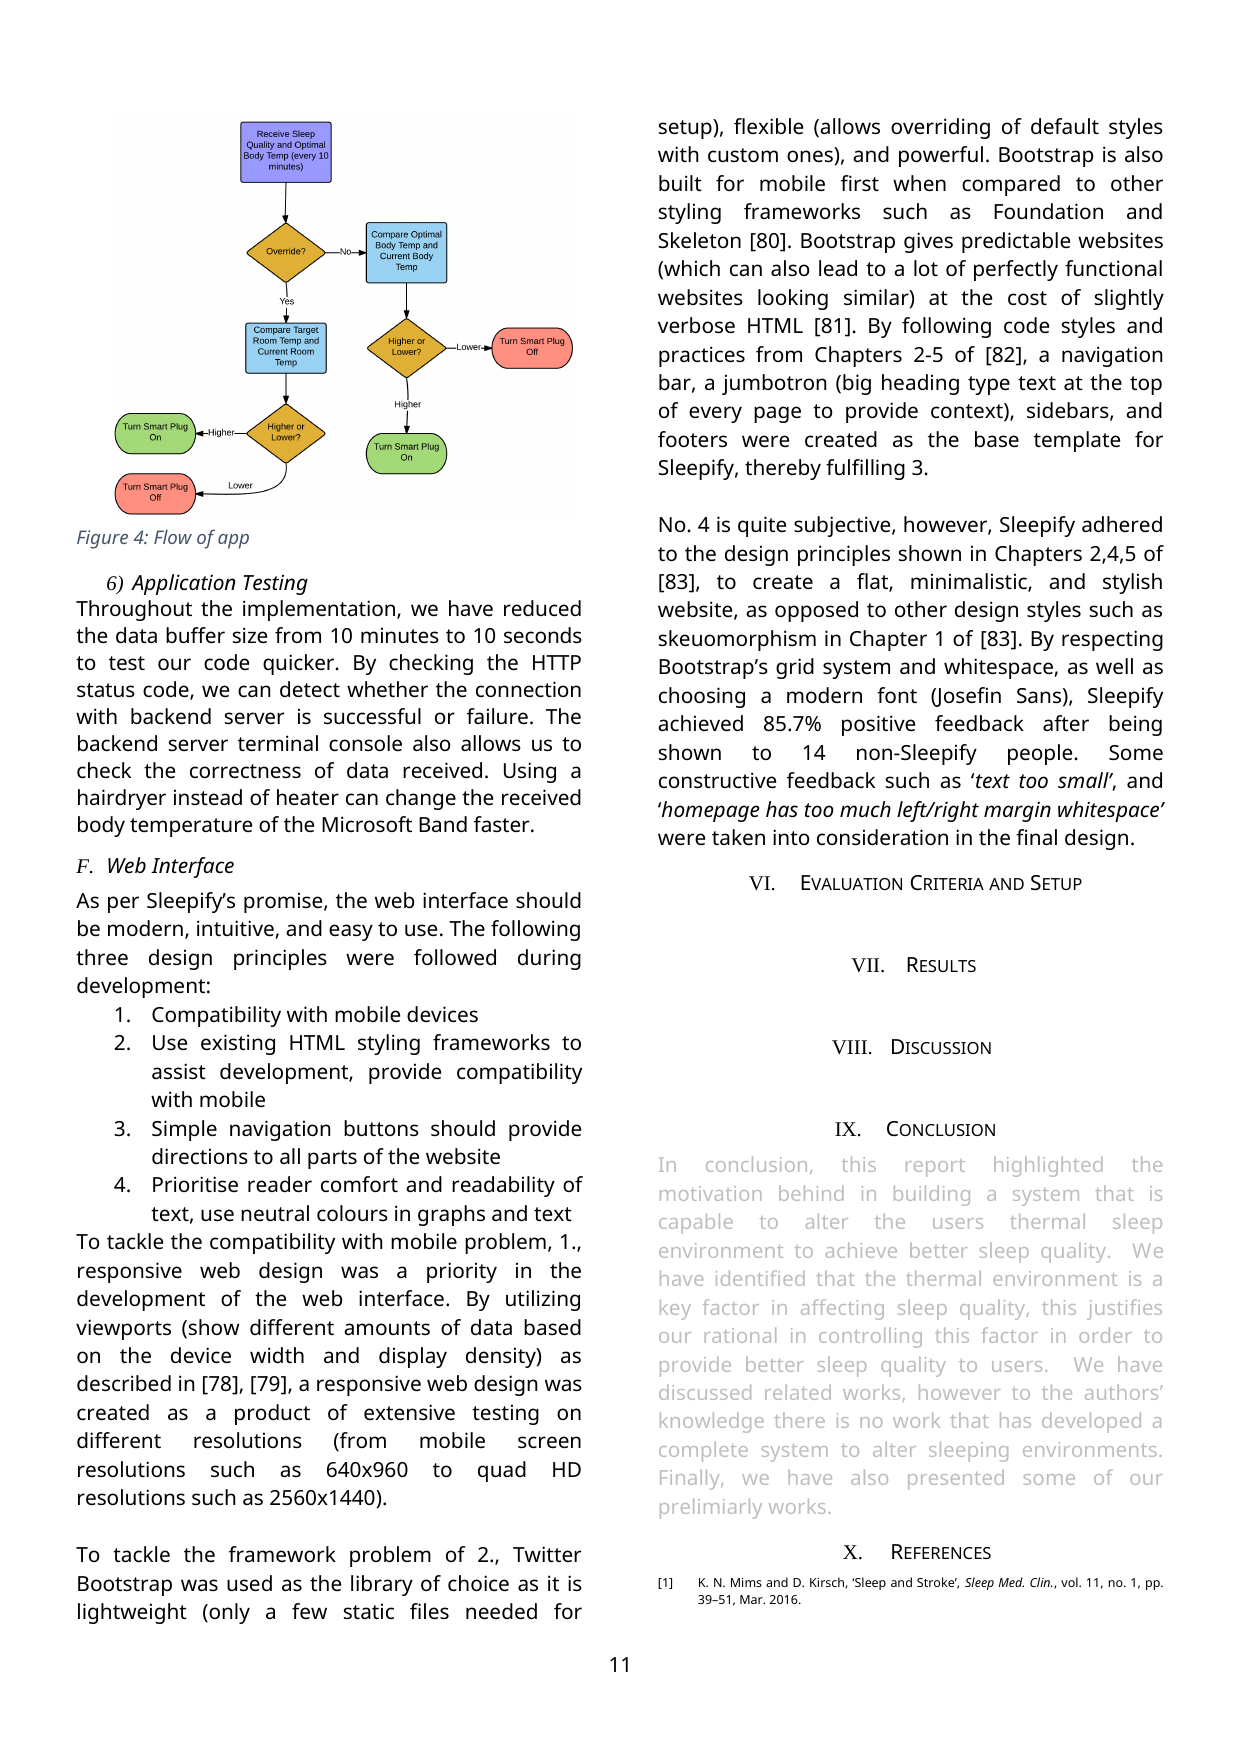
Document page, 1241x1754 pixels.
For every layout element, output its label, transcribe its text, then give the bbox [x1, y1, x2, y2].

text [1] K. N. Mims and D. Kirsch, ‘Sleep and Stroke’, Sleep Med. Clin., vol. 11, no. 1, pp. 39–51, Mar. 2016. [658, 1574, 1164, 1608]
text To tackle the compatibility with mobile problem, 1., responsive web design was a priority in the development of the web interface. By utilizing viewports (show different amounts of data based on the device width and display density) as described in [78], [79], a responsive web design was created as a product of extensive testing on different resolutions (from mobile screen resolutions such as 640x960 to quad HD resolutions such as 2560x1440). [76, 1227, 583, 1512]
text Throughout the implementation, we have reduced the data buffer size from 10 minutes to 10 seconds to test our code quicker. By checking the HTTP status code, we can detect whether the connection with backend server is successful or failure. The backend server terminal console also allows us to check the correctness of data received. Using a hairdryer instead of heater can change the received body temperature of the Microsoft Band faster. [76, 595, 583, 839]
subtitle Web Interface [76, 851, 583, 880]
subtitle Conclusion [658, 1114, 1164, 1142]
picture [105, 112, 583, 524]
text As per Sleepify’s promise, the web interface should be modern, intuitive, and easy to use. The following three design principles were followed during development: [76, 886, 583, 1000]
subtitle Evaluation Criteria and Setup [658, 868, 1164, 897]
list Prioritise reader comfort and readability of text, use neutral colours in graphs and text [114, 1171, 583, 1227]
text In conclusion, this report highlighted the motivation behind in building a system that is capable to alter the users thermal sleep environment to achieve better sleep quality. We have identified that the thermal environment is a key factor in affecting sleep quality, this justifies our rational in controlling this factor in order to provide better sleep quality to users. We have discussed related works, however to the authors’ knowledge there is no work that has developed a complete system to alter sleeping environments. Finally, we have also presented some of our prelimiarly works. [658, 1151, 1164, 1520]
list Use existing HTML styling frameworks to assist development, provide compatibility with mobile [114, 1028, 583, 1114]
list Compatibility with mobile devices [114, 1000, 583, 1028]
text No. 4 is quite subjective, however, Sleepify adhered to the design principles shown in Chapters 2,4,5 of [83], to create a flat, minimalistic, and stylish website, as opposed to other design styles such as skeuomorphism in Chapter 1 of [83]. By respecting Bootstrap’s grid system and whitespace, as well as choosing a modern font (Josefin Sans), Sleepify achieved 85.7% positive feedback after being shown to 14 non-Sleepify people. Some constructive feedback such as ‘text too small’, and ‘homepage has too much left/right margin whitespace’ were taken into consideration in the final design. [658, 510, 1164, 852]
subtitle Results [658, 950, 1164, 978]
list Simple navigation buttons should provide directions to all parts of the website [114, 1114, 583, 1171]
text To tackle the framework problem of 2., Twitter Bootstrap was used as the library of choice as it is lightweight (only a few static files needed for setup), flexible (allows overriding of default styles with custom ones), and powerful. Bootstrap is also built for mobile first when compared to other styling frameworks such as Foundation and Skeleton [80]. Bootstrap gives predictable websites (which can also lead to a lot of perfectly functional websites looking similar) at the cost of slightly verbose HTML [81]. By following code styles and practices from Chapters 2-5 of [82], a navigation bar, a jumbotron (big heading type text at the top of every page to provide context), sidebars, and footers were created as the base template for Sleepify, thereby fulfilling 3. [658, 112, 1164, 482]
subtitle Discussion [658, 1032, 1164, 1060]
subtitle Application Testing [76, 570, 583, 595]
subtitle References [658, 1537, 1164, 1565]
